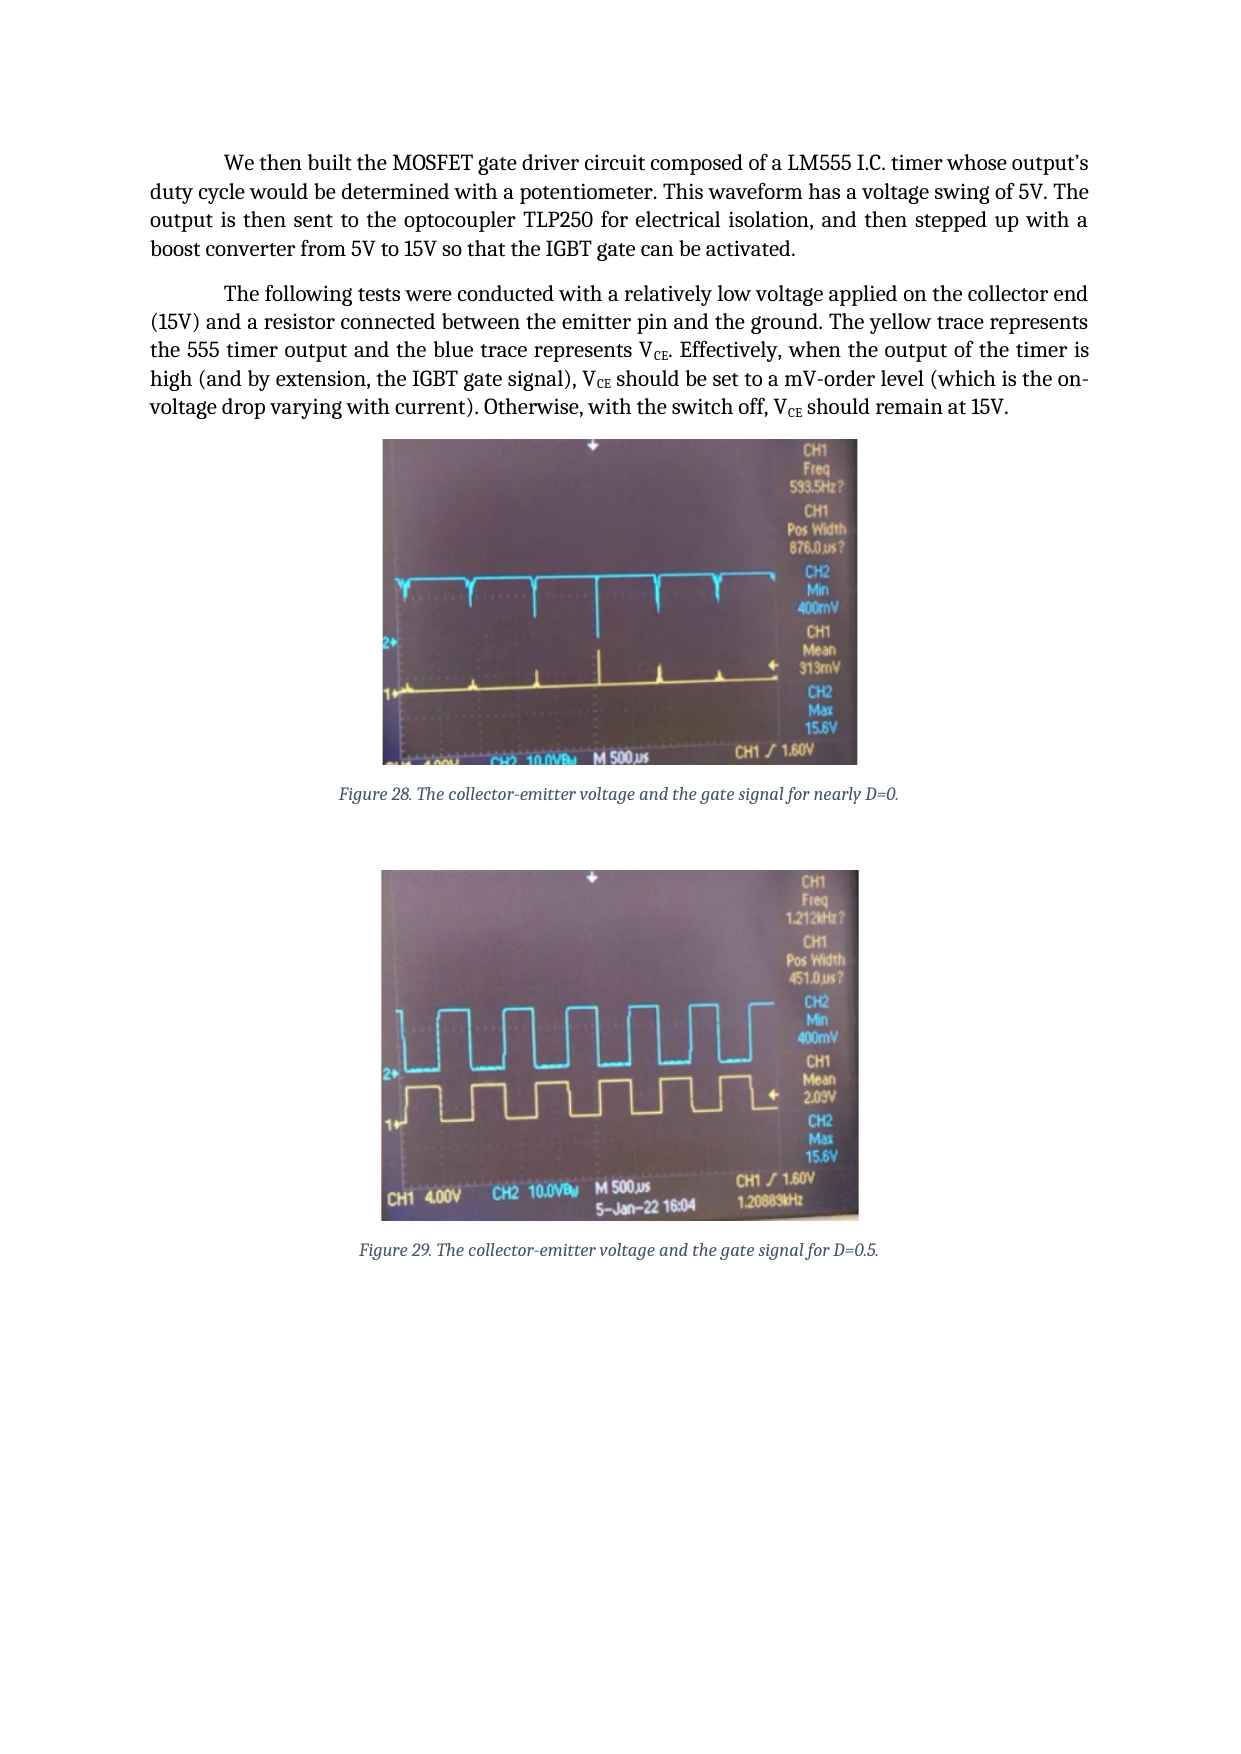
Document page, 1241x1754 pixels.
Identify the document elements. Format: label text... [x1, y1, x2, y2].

text We then built the MOSFET gate driver circuit composed of a LM555 I.C. timer whose output’s duty cycle would be determined with a potentiometer. This waveform has a voltage swing of 5V. The output is then sent to the optocoupler TLP250 for electrical isolation, and then stepped up with a boost converter from 5V to 15V so that the IGBT gate can be activated. [150, 150, 1090, 262]
picture [382, 439, 858, 765]
picture [381, 870, 859, 1221]
text The following tests were conducted with a relatively low voltage applied on the collector end (15V) and a resistor connected between the emitter pin and the ground. The yellow trace represents the 555 timer output and the blue trace represents VCE. Effectively, when the output of the timer is high (and by extension, the IGBT gate signal), VCE should be set to a mV-order level (which is the on-voltage drop varying with current). Otherwise, with the switch off, VCE should remain at 15V. [150, 280, 1090, 421]
text Figure 29. The collector-emitter voltage and the gate signal for D=0.5. [150, 1239, 1090, 1261]
text Figure 28. The collector-emitter voltage and the gate signal for nearly D=0. [150, 783, 1090, 805]
